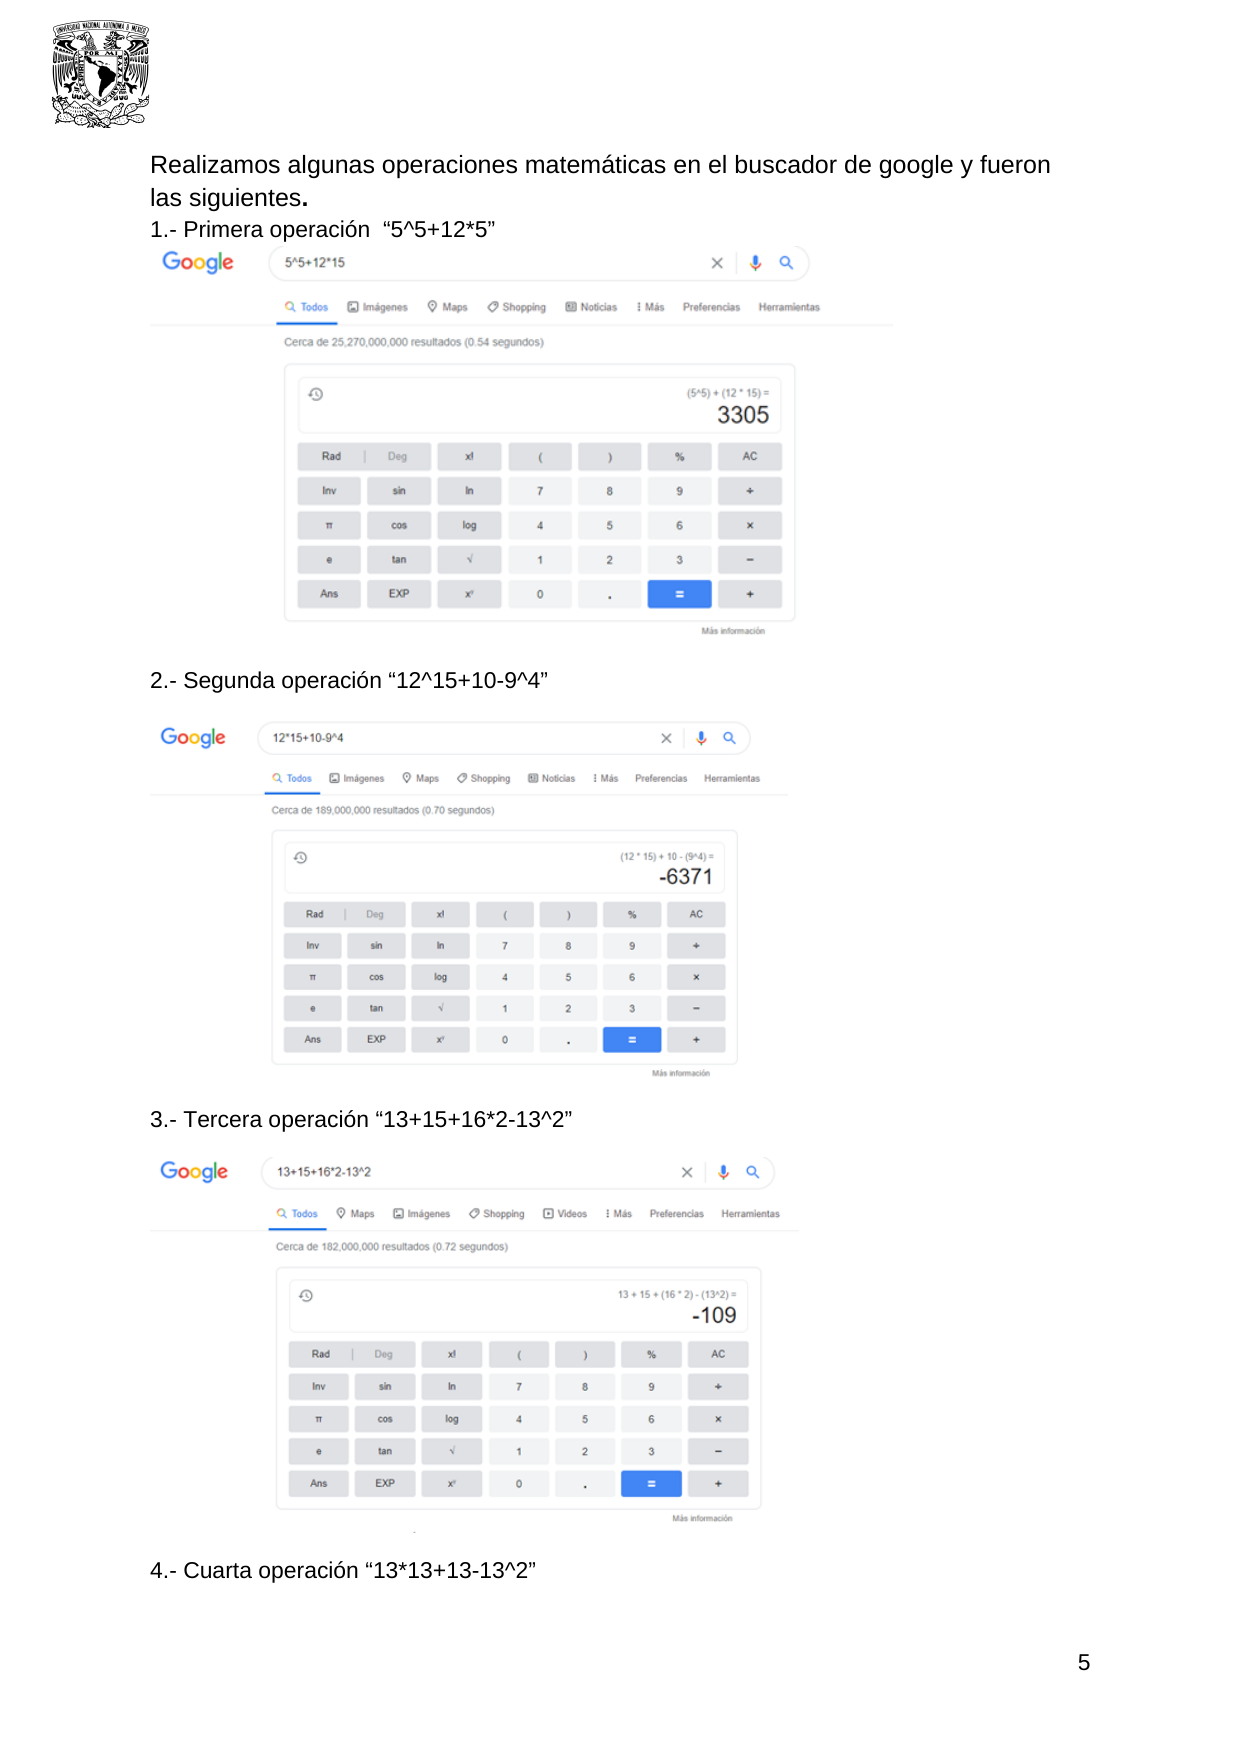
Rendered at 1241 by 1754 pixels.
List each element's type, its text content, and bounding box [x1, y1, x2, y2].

text 3.- Tercera operación “13+15+16*2-13^2” [150, 1106, 1090, 1132]
text 1.- Primera operación “5^5+12*5” [150, 216, 1090, 242]
picture [150, 246, 893, 638]
text Realizamos algunas operaciones matemáticas en el buscador de google y fueron las siguientes. [150, 150, 1090, 212]
picture [150, 718, 789, 1081]
picture [51, 20, 150, 128]
picture [150, 1157, 800, 1533]
text 2.- Segunda operación “12^15+10-9^4” [150, 667, 1090, 693]
text 4.- Cuarta operación “13*13+13-13^2” [150, 1557, 1090, 1584]
